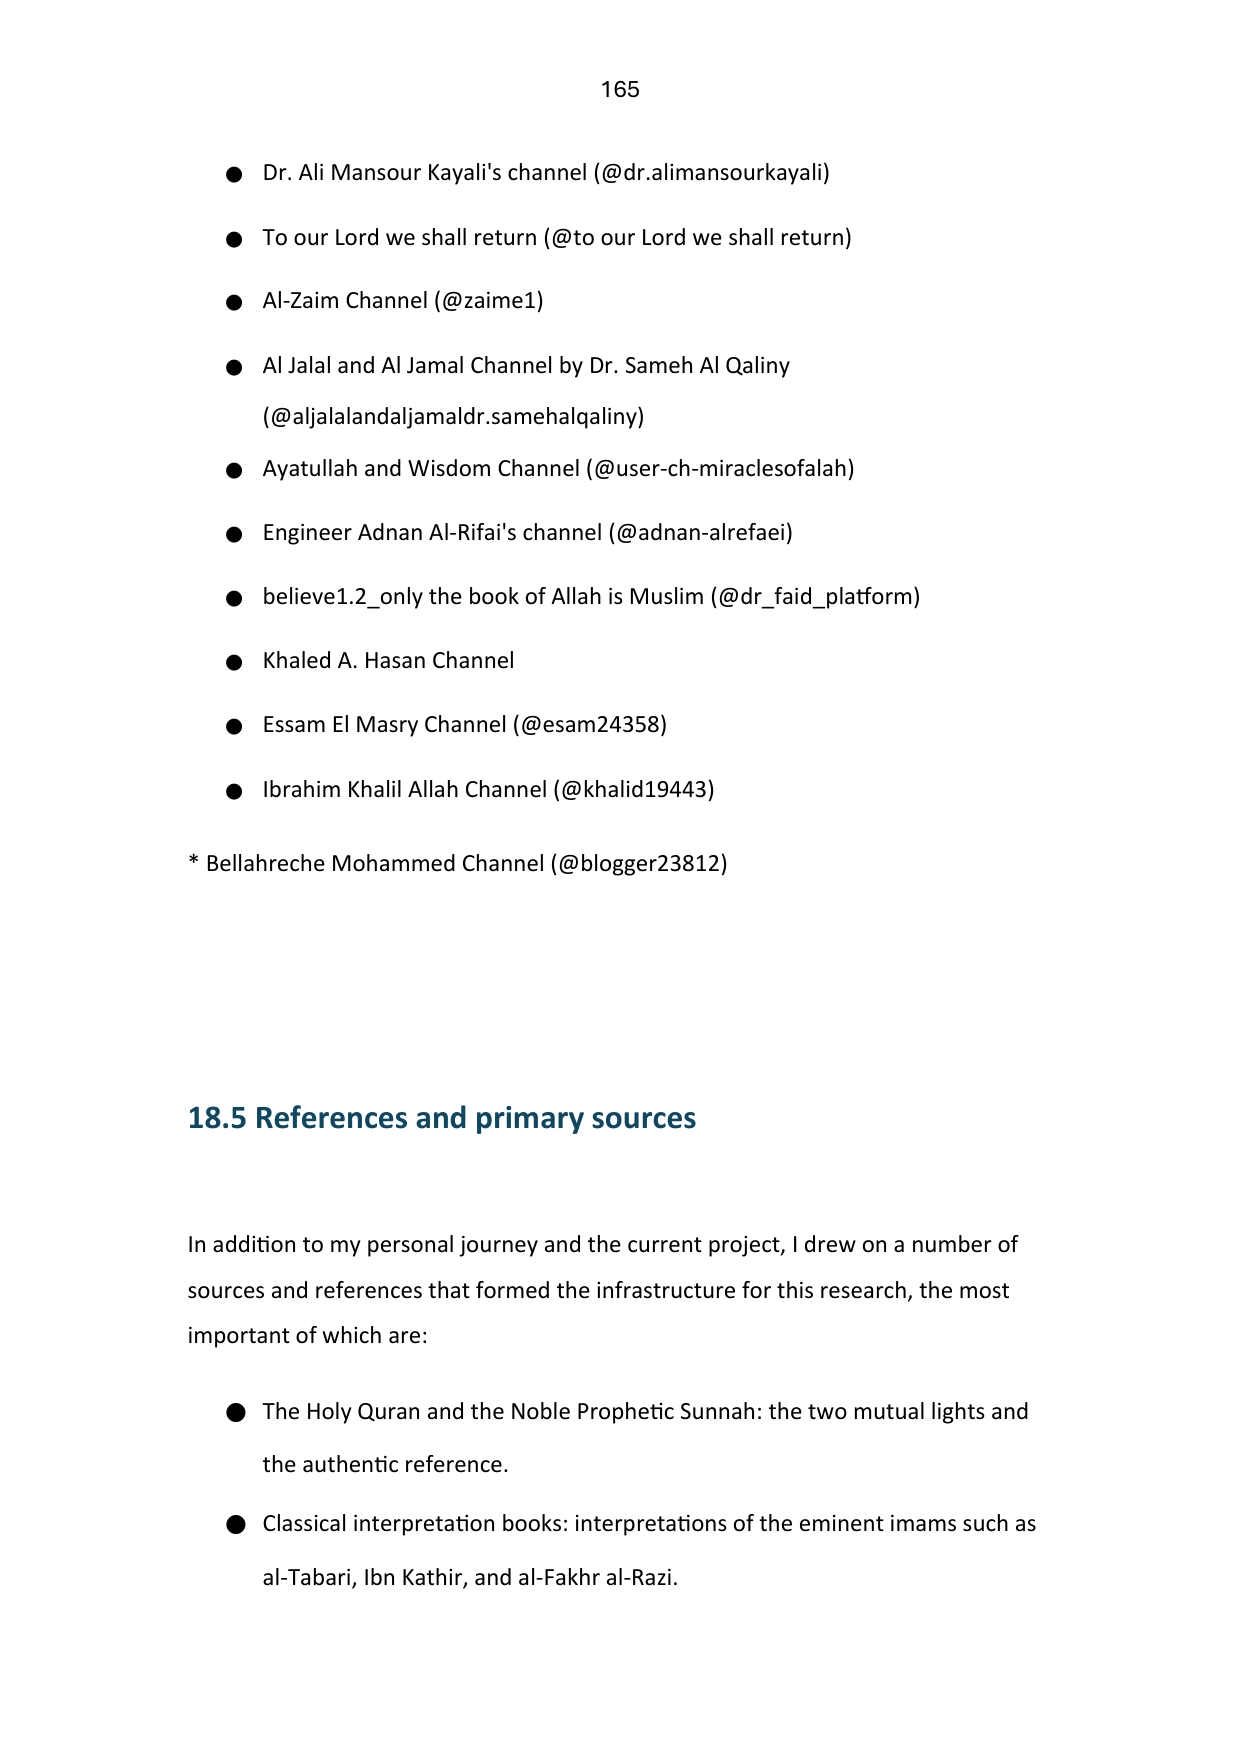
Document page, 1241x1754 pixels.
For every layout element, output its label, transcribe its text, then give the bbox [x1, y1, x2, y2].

list Classical interpretation books: interpretations of the eminent imams such as al-Tabari, Ibn Kathir, and al-Fakhr al-Razi. [225, 1494, 1053, 1591]
subtitle References and primary sources [187, 1096, 1053, 1137]
list To our Lord we shall return (@to our Lord we shall return) [225, 214, 1053, 257]
list believe1.2_only the book of Allah is Muslim (@dr_faid_platform) [225, 574, 1053, 617]
list Al-Zaim Channel (@zaime1) [225, 278, 1053, 321]
list Essam El Masry Channel (@esam24358) [225, 702, 1053, 745]
list Khaled A. Hasan Channel [225, 638, 1053, 681]
text In addition to my personal journey and the current project, I drew on a number of sources and references that formed the infrastructure for this research, the most important of which are: [187, 1228, 1053, 1350]
list Al Jalal and Al Jamal Channel by Dr. Sameh Al Qaliny (@aljalalandaljamaldr.samehalqaliny) [225, 342, 1053, 431]
list Ibrahim Khalil Allah Channel (@khalid19443) [225, 766, 1053, 809]
list Engineer Adnan Al-Rifai's channel (@adnan-alrefaei) [225, 510, 1053, 553]
list The Holy Quran and the Noble Prophetic Sunnah: the two mutual lights and the authentic reference. [225, 1382, 1053, 1479]
list Dr. Ali Mansour Kayali's channel (@dr.alimansourkayali) [225, 150, 1053, 193]
list Ayatullah and Wisdom Channel (@user-ch-miraclesofalah) [225, 446, 1053, 488]
text * Bellahreche Mohammed Channel (@blogger23812) [187, 847, 1053, 877]
